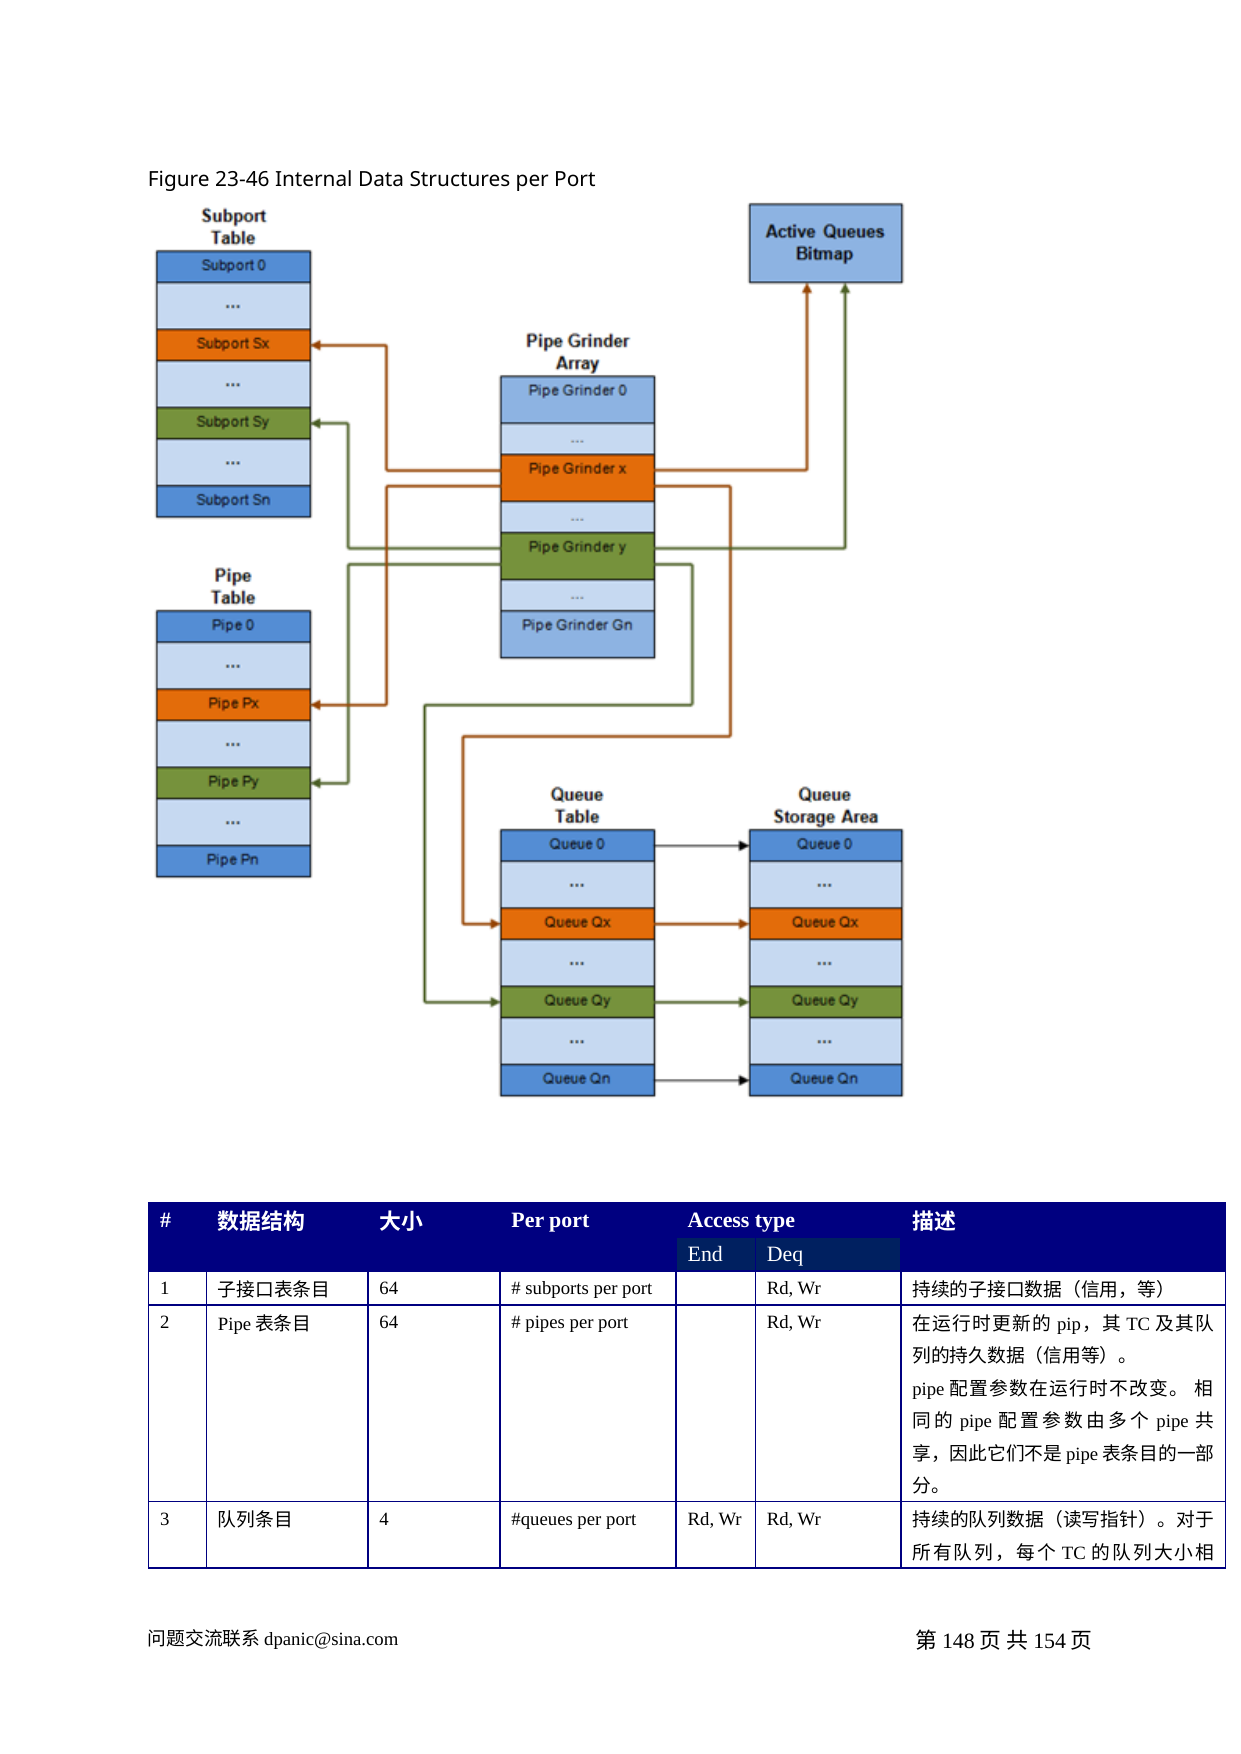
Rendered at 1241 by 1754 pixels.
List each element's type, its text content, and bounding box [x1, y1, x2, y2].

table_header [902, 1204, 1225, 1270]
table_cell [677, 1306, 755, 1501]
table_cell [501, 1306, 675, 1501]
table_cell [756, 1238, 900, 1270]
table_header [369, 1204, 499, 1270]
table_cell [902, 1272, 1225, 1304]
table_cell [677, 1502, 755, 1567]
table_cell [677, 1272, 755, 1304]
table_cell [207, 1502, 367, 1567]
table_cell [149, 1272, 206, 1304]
picture [147, 194, 920, 1103]
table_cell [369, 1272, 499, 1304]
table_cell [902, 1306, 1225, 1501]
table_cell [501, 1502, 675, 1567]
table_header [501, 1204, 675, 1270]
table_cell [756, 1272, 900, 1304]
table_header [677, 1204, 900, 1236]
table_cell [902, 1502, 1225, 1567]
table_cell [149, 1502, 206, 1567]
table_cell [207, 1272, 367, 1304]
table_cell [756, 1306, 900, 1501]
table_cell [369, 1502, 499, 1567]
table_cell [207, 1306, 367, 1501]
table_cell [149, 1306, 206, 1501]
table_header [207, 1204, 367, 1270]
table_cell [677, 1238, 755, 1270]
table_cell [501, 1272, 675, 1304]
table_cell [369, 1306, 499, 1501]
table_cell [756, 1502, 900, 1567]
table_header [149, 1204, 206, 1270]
